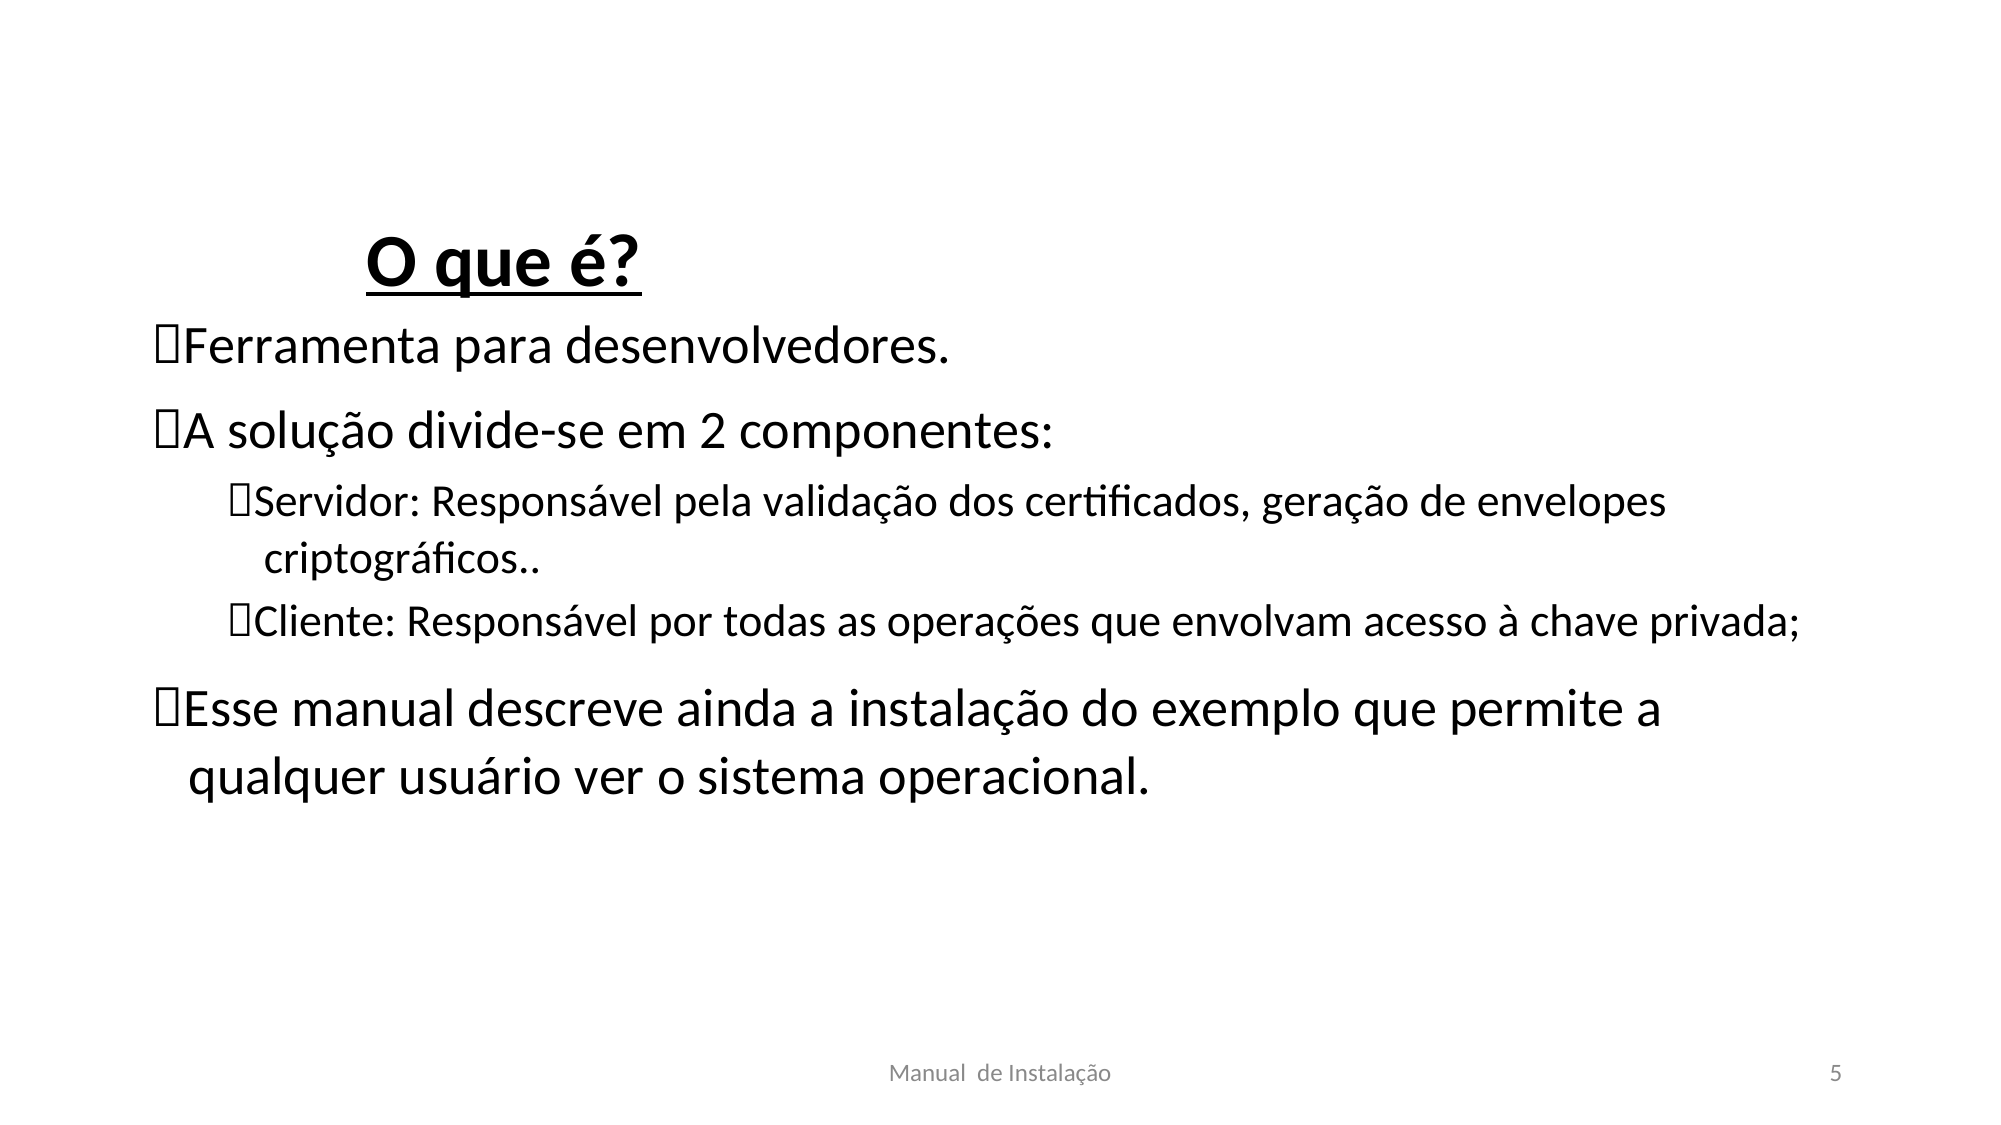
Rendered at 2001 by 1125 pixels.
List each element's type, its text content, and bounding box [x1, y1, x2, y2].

text Esse manual descreve ainda a instalação do exemplo que permite a qualquer usuário ver o sistema operacional. [151, 668, 1842, 808]
text Cliente: Responsável por todas as operações que envolvam acesso à chave privada; [226, 587, 1842, 649]
text A solução divide-se em 2 componentes: [151, 390, 1842, 464]
text Servidor: Responsável pela validação dos certificados, geração de envelopes criptográficos.. [226, 467, 1842, 585]
subtitle O que é? [366, 214, 1842, 305]
text Ferramenta para desenvolvedores. [151, 305, 1842, 379]
